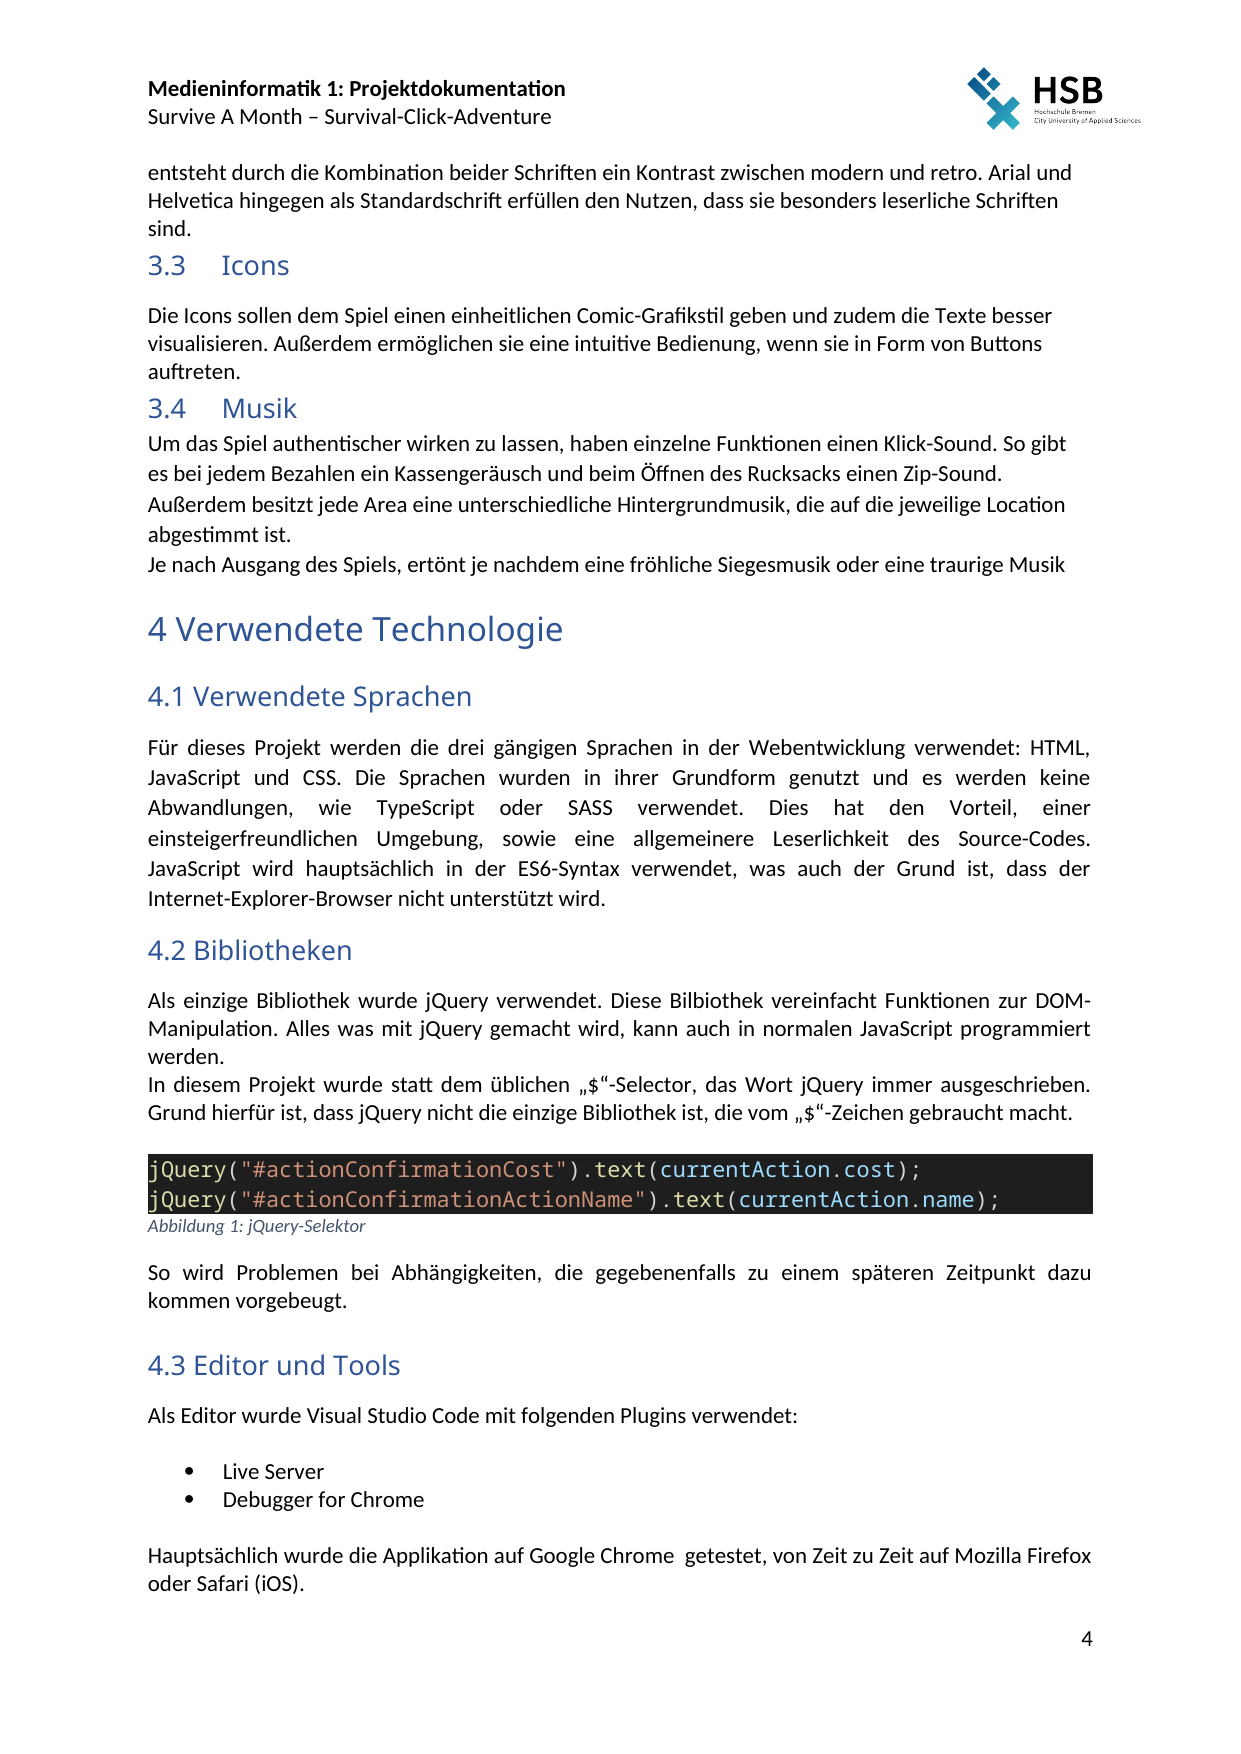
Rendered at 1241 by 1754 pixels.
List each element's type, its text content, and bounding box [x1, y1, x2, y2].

list Live Server [185, 1457, 1093, 1485]
text Für dieses Projekt werden die drei gängigen Sprachen in der Webentwicklung verwendet: HTML, JavaScript und CSS. Die Sprachen wurden in ihrer Grundform genutzt und es werden keine Abwandlungen, wie TypeScript oder SASS verwendet. Dies hat den Vorteil, einer einsteigerfreundlichen Umgebung, sowie eine allgemeinere Leserlichkeit des Source-Codes. JavaScript wird hauptsächlich in der ES6-Syntax verwendet, was auch der Grund ist, dass der Internet-Explorer-Browser nicht unterstützt wird. [148, 733, 1093, 912]
subtitle Musik [148, 389, 1093, 426]
subtitle 4.3 Editor und Tools [148, 1346, 1093, 1383]
text Die Icons sollen dem Spiel einen einheitlichen Comic-Grafikstil geben und zudem die Texte besser visualisieren. Außerdem ermöglichen sie eine intuitive Bedienung, wenn sie in Form von Buttons auftreten. [148, 301, 1093, 385]
text jQuery("#actionConfirmationCost").text(currentAction.cost); [148, 1154, 1093, 1184]
text So wird Problemen bei Abhängigkeiten, die gegebenenfalls zu einem späteren Zeitpunkt dazu kommen vorgebeugt. [148, 1258, 1093, 1314]
text jQuery("#actionConfirmationActionName").text(currentAction.name); [148, 1184, 1093, 1214]
text Als einzige Bibliothek wurde jQuery verwendet. Diese Bilbiothek vereinfacht Funktionen zur DOM-Manipulation. Alles was mit jQuery gemacht wird, kann auch in normalen JavaScript programmiert werden. [148, 986, 1093, 1070]
text Hauptsächlich wurde die Applikation auf Google Chrome getestet, von Zeit zu Zeit auf Mozilla Firefox oder Safari (iOS). [148, 1541, 1093, 1597]
text Als Editor wurde Visual Studio Code mit folgenden Plugins verwendet: [148, 1401, 1093, 1429]
subtitle 4.2 Bibliotheken [148, 931, 1093, 968]
subtitle Icons [148, 246, 1093, 283]
subtitle 4.1 Verwendete Sprachen [148, 678, 1093, 714]
picture [950, 50, 1158, 147]
text Abbildung 1: jQuery-Selektor [148, 1214, 1093, 1237]
text In diesem Projekt wurde statt dem üblichen „$“-Selector, das Wort jQuery immer ausgeschrieben. Grund hierfür ist, dass jQuery nicht die einzige Bibliothek ist, die vom „$“-Zeichen gebraucht macht. [148, 1070, 1093, 1126]
list Debugger for Chrome [185, 1485, 1093, 1513]
text Um das Spiel authentischer wirken zu lassen, haben einzelne Funktionen einen Klick-Sound. So gibt es bei jedem Bezahlen ein Kassengeräusch und beim Öffnen des Rucksacks einen Zip-Sound. Außerdem besitzt jede Area eine unterschiedliche Hintergrundmusik, die auf die jeweilige Location abgestimmt ist. Je nach Ausgang des Spiels, ertönt je nachdem eine fröhliche Siegesmusik oder eine traurige Musik [148, 429, 1093, 578]
subtitle 4 Verwendete Technologie [148, 605, 1093, 651]
